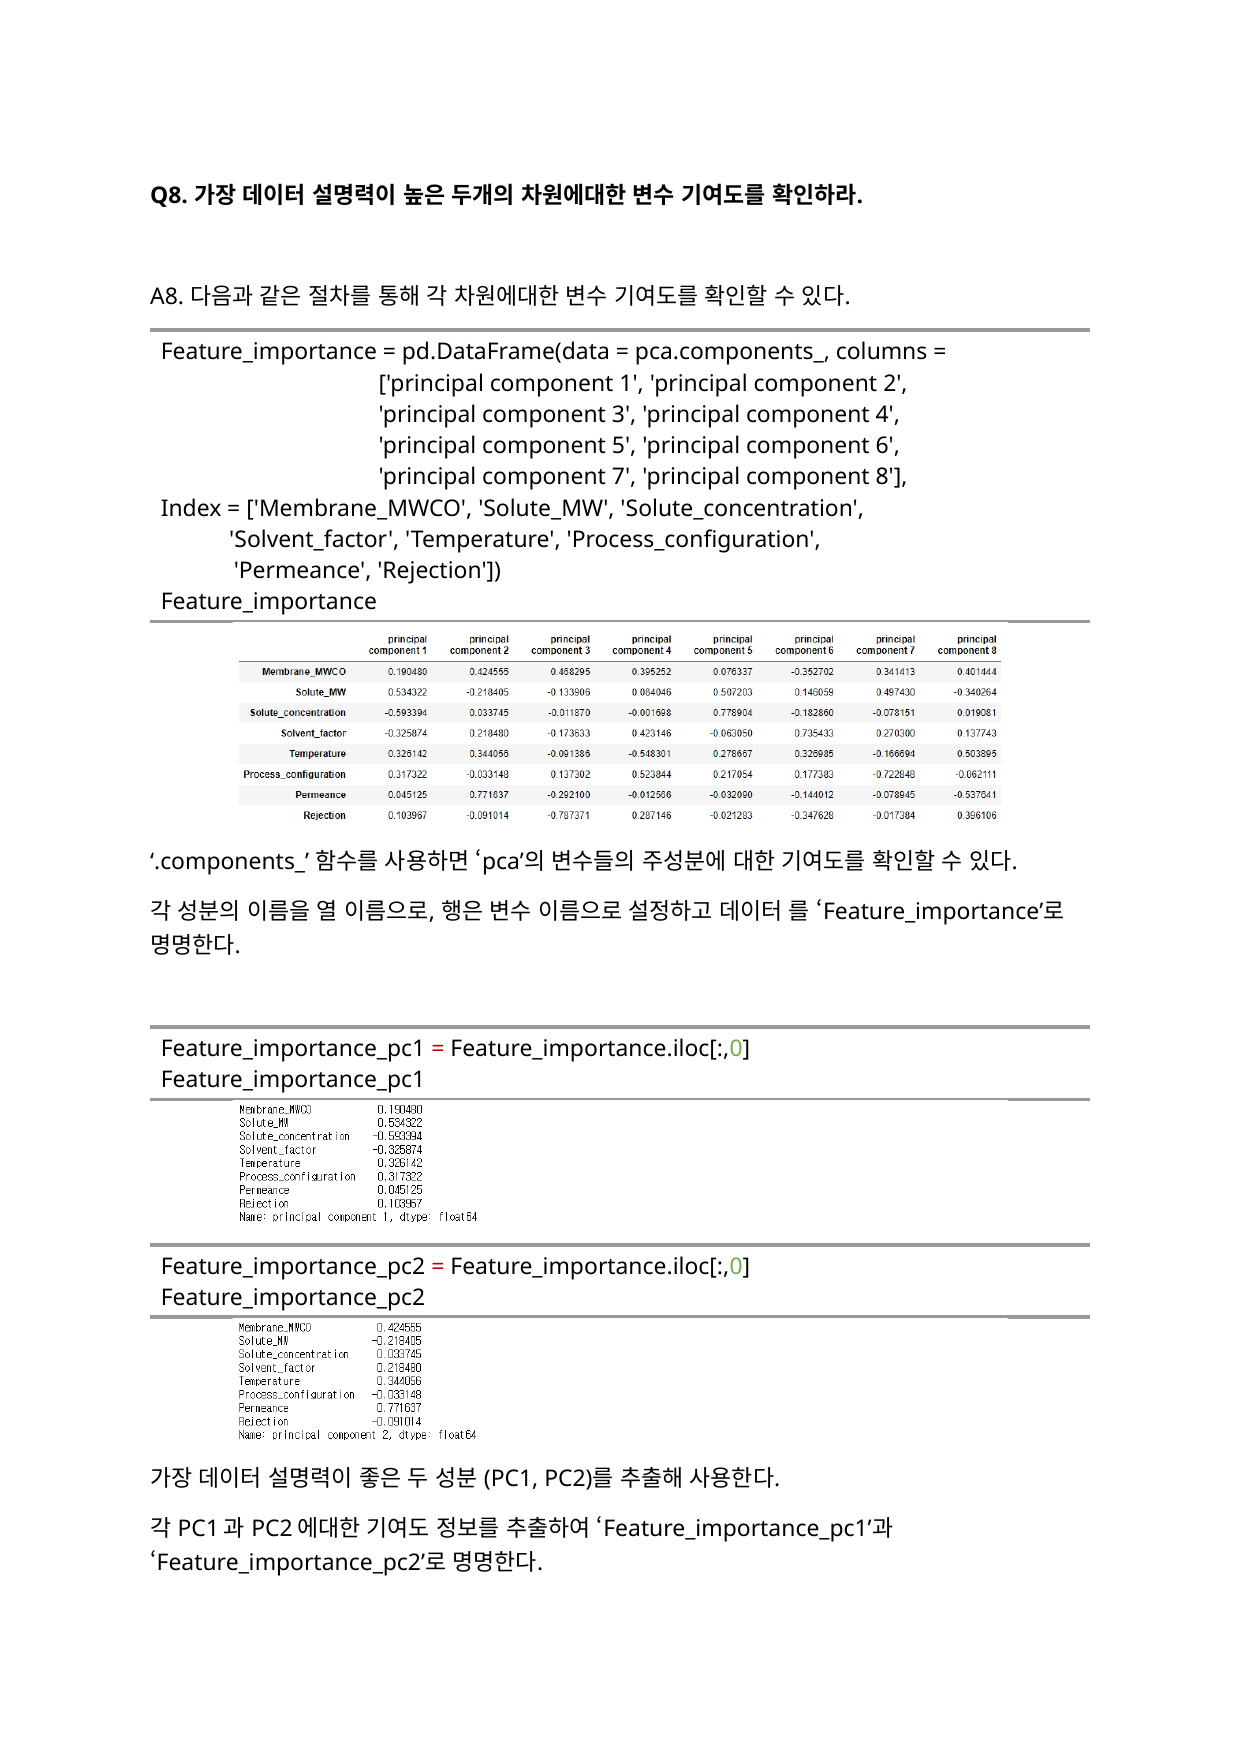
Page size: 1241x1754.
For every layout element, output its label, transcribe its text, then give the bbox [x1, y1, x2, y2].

subtitle 가장 데이터 설명력이 높은 두개의 차원에대한 변수 기여도를 확인하라. [150, 177, 1090, 211]
text 가장 데이터 설명력이 좋은 두 성분 (PC1, PC2)를 추출해 사용한다. [150, 1460, 1090, 1494]
picture [232, 622, 1008, 827]
list 다음과 같은 절차를 통해 각 차원에대한 변수 기여도를 확인할 수 있다. [150, 278, 1090, 311]
picture [232, 1100, 1008, 1226]
table_header Feature_importance = pd.DataFrame(data = pca.components_, columns = ['principal component 1', 'principal component 2', 'principal component 3', 'principal component 4', 'principal component 5', 'principal component 6', 'principal component 7', 'principal component 8'], Index = ['Membrane_MWCO', 'Solute_MW', 'Solute_concentration', 'Solvent_factor', 'Temperature', 'Process_configuration', 'Permeance', 'Rejection']) Feature_importance [150, 332, 1090, 619]
text 각 PC1과 PC2에대한 기여도 정보를 추출하여 ‘Feature_importance_pc1’과 ‘Feature_importance_pc2’로 명명한다. [150, 1510, 1090, 1577]
text 각 성분의 이름을 열 이름으로, 행은 변수 이름으로 설정하고 데이터 를 ‘Feature_importance’로 명명한다. [150, 893, 1090, 960]
picture [232, 1318, 1008, 1444]
table_header Feature_importance_pc1 = Feature_importance.iloc[:,0] Feature_importance_pc1 [150, 1029, 1090, 1097]
text ‘.components_’ 함수를 사용하면 ‘pca’의 변수들의 주성분에 대한 기여도를 확인할 수 있다. [150, 843, 1090, 877]
table_header Feature_importance_pc2 = Feature_importance.iloc[:,0] Feature_importance_pc2 [150, 1247, 1090, 1315]
